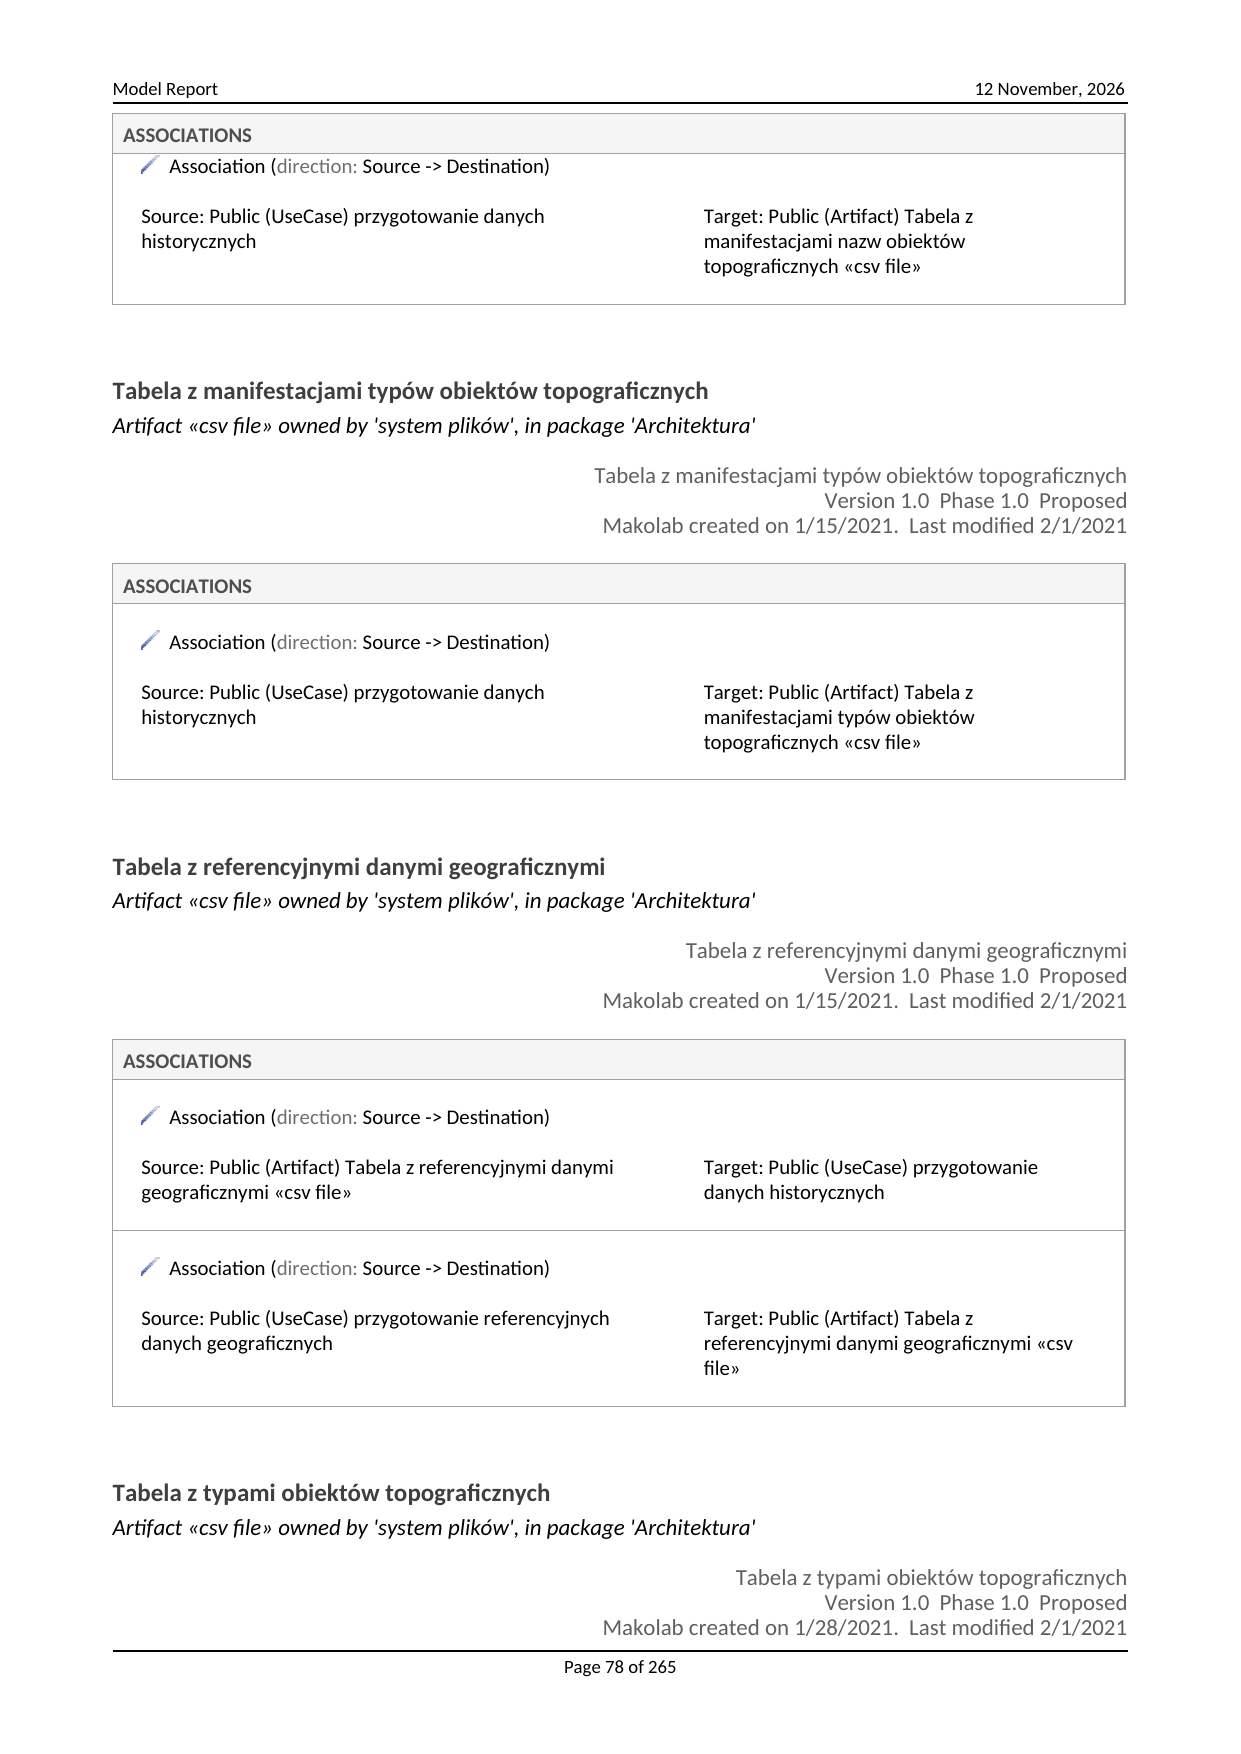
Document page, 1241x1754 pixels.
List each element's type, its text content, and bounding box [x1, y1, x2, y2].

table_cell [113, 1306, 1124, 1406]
text Makolab created on 1/15/2021. Last modified 2/1/2021 [112, 988, 1128, 1013]
text Artifact «csv file» owned by 'system plików', in package 'Architektura' [112, 888, 1128, 913]
text Artifact «csv file» owned by 'system plików', in package 'Architektura' [112, 413, 1128, 438]
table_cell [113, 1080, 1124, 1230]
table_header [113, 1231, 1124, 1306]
text Tabela z manifestacjami typów obiektów topograficznych [112, 463, 1128, 488]
picture [141, 1257, 160, 1276]
text Tabela z referencyjnymi danymi geograficznymi [112, 938, 1128, 963]
text Version 1.0 Phase 1.0 Proposed [112, 963, 1128, 988]
text Version 1.0 Phase 1.0 Proposed [112, 488, 1128, 513]
picture [141, 155, 160, 174]
subtitle Tabela z manifestacjami typów obiektów topograficznych [112, 380, 1128, 405]
picture [141, 630, 160, 650]
subtitle Tabela z referencyjnymi danymi geograficznymi [112, 855, 1128, 880]
text Artifact «csv file» owned by 'system plików', in package 'Architektura' [112, 1515, 1128, 1540]
picture [141, 1106, 160, 1125]
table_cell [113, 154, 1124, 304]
subtitle Tabela z typami obiektów topograficznych [112, 1482, 1128, 1507]
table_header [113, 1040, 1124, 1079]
text Version 1.0 Phase 1.0 Proposed [112, 1590, 1128, 1615]
text Makolab created on 1/28/2021. Last modified 2/1/2021 [112, 1615, 1128, 1640]
text Tabela z typami obiektów topograficznych [112, 1565, 1128, 1590]
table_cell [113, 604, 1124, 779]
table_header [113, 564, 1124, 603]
text Makolab created on 1/15/2021. Last modified 2/1/2021 [112, 513, 1128, 538]
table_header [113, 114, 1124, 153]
